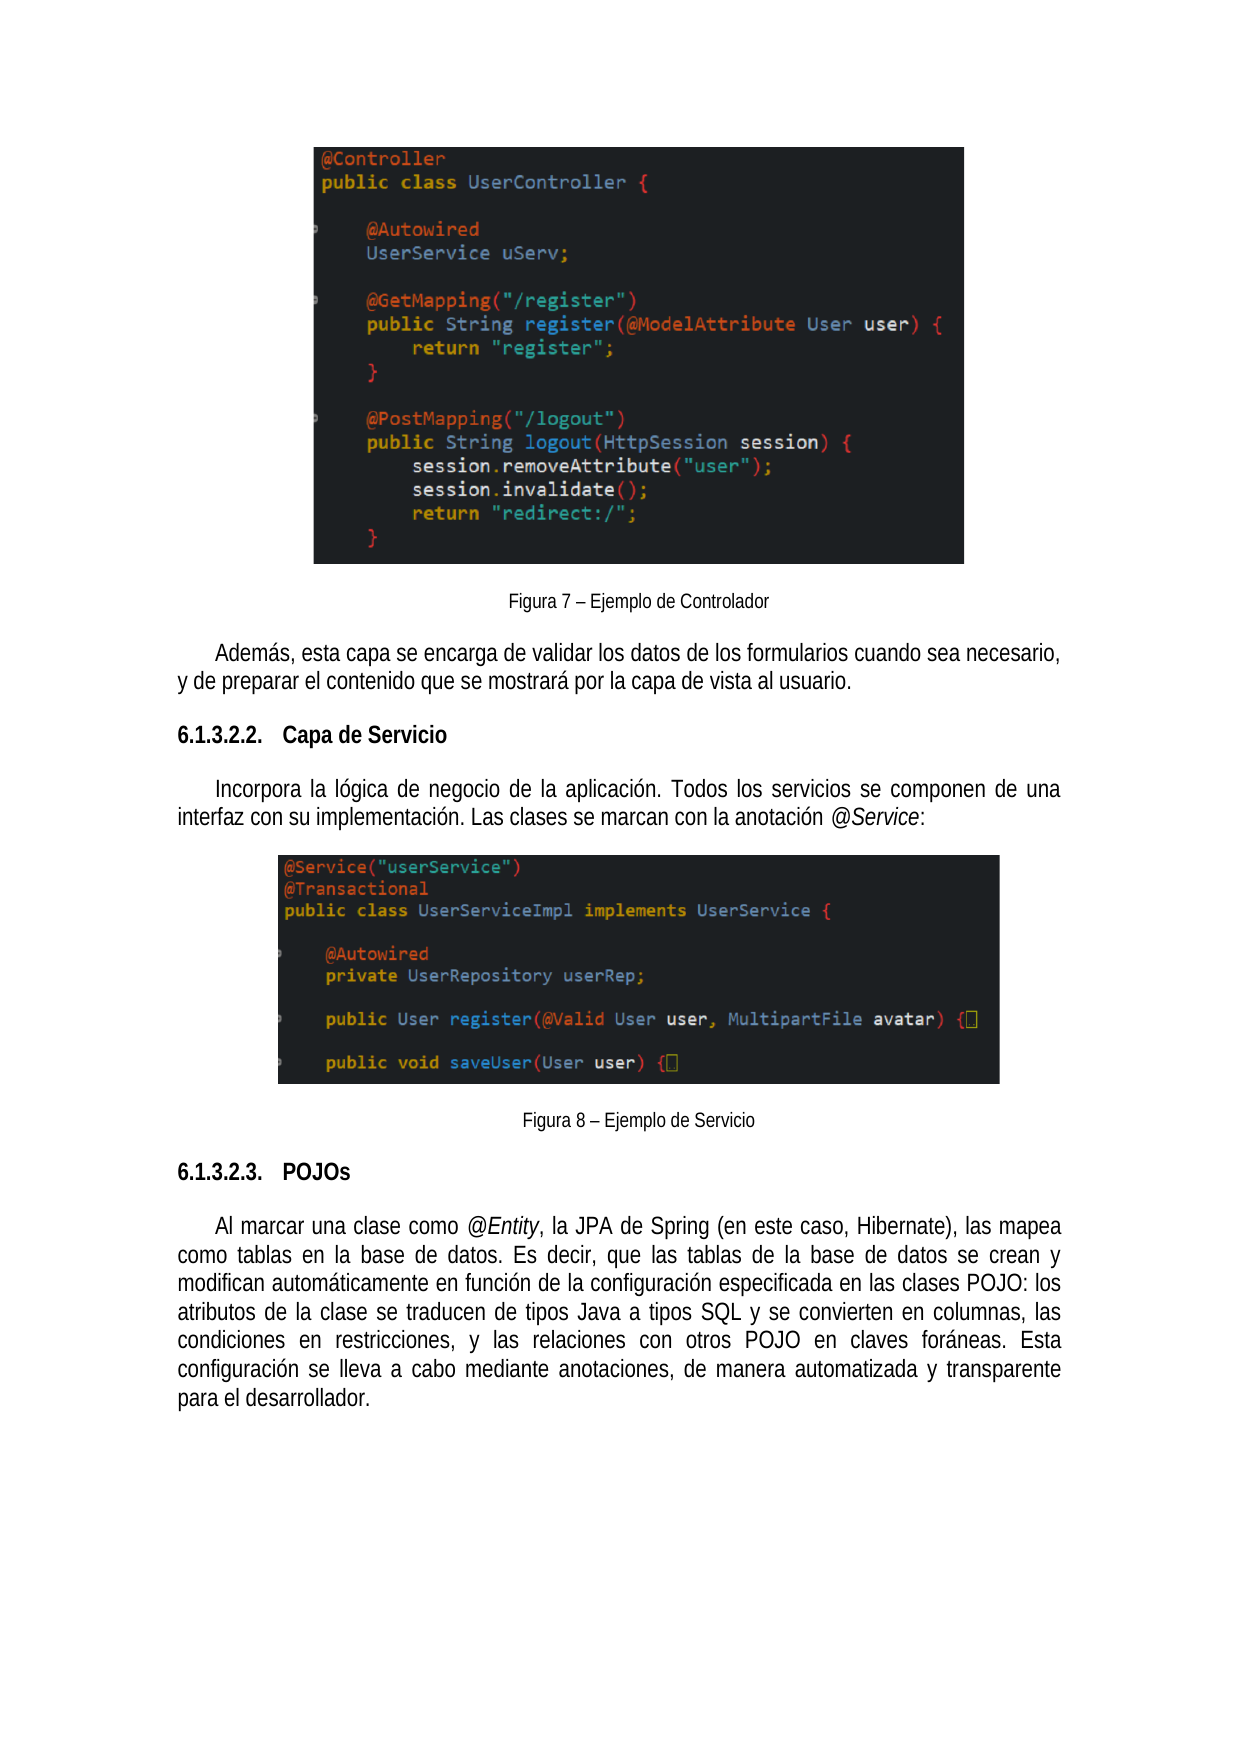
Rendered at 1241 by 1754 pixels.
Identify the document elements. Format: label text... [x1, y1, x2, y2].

picture [313, 147, 965, 564]
text Al marcar una clase como @Entity, la JPA de Spring (en este caso, Hibernate), las mapea como tablas en la base de datos. Es decir, que las tablas de la base de datos se crean y modifican automáticamente en función de la configuración especificada en las clases POJO: los atributos de la clase se traducen de tipos Java a tipos SQL y se convierten en columnas, las condiciones en restricciones, y las relaciones con otros POJO en claves foráneas. Esta configuración se lleva a cabo mediante anotaciones, de manera automatizada y transparente para el desarrollador. [177, 1211, 1063, 1411]
subtitle Capa de Servicio [177, 720, 1063, 748]
text Figura 7 – Ejemplo de Controlador [177, 589, 1063, 613]
subtitle POJOs [177, 1157, 1063, 1186]
text Figura 8 – Ejemplo de Servicio [177, 1108, 1063, 1132]
picture [278, 855, 1000, 1084]
text Además, esta capa se encarga de validar los datos de los formularios cuando sea necesario, y de preparar el contenido que se mostrará por la capa de vista al usuario. [177, 638, 1063, 695]
text Incorpora la lógica de negocio de la aplicación. Todos los servicios se componen de una interfaz con su implementación. Las clases se marcan con la anotación @Service: [177, 773, 1063, 831]
